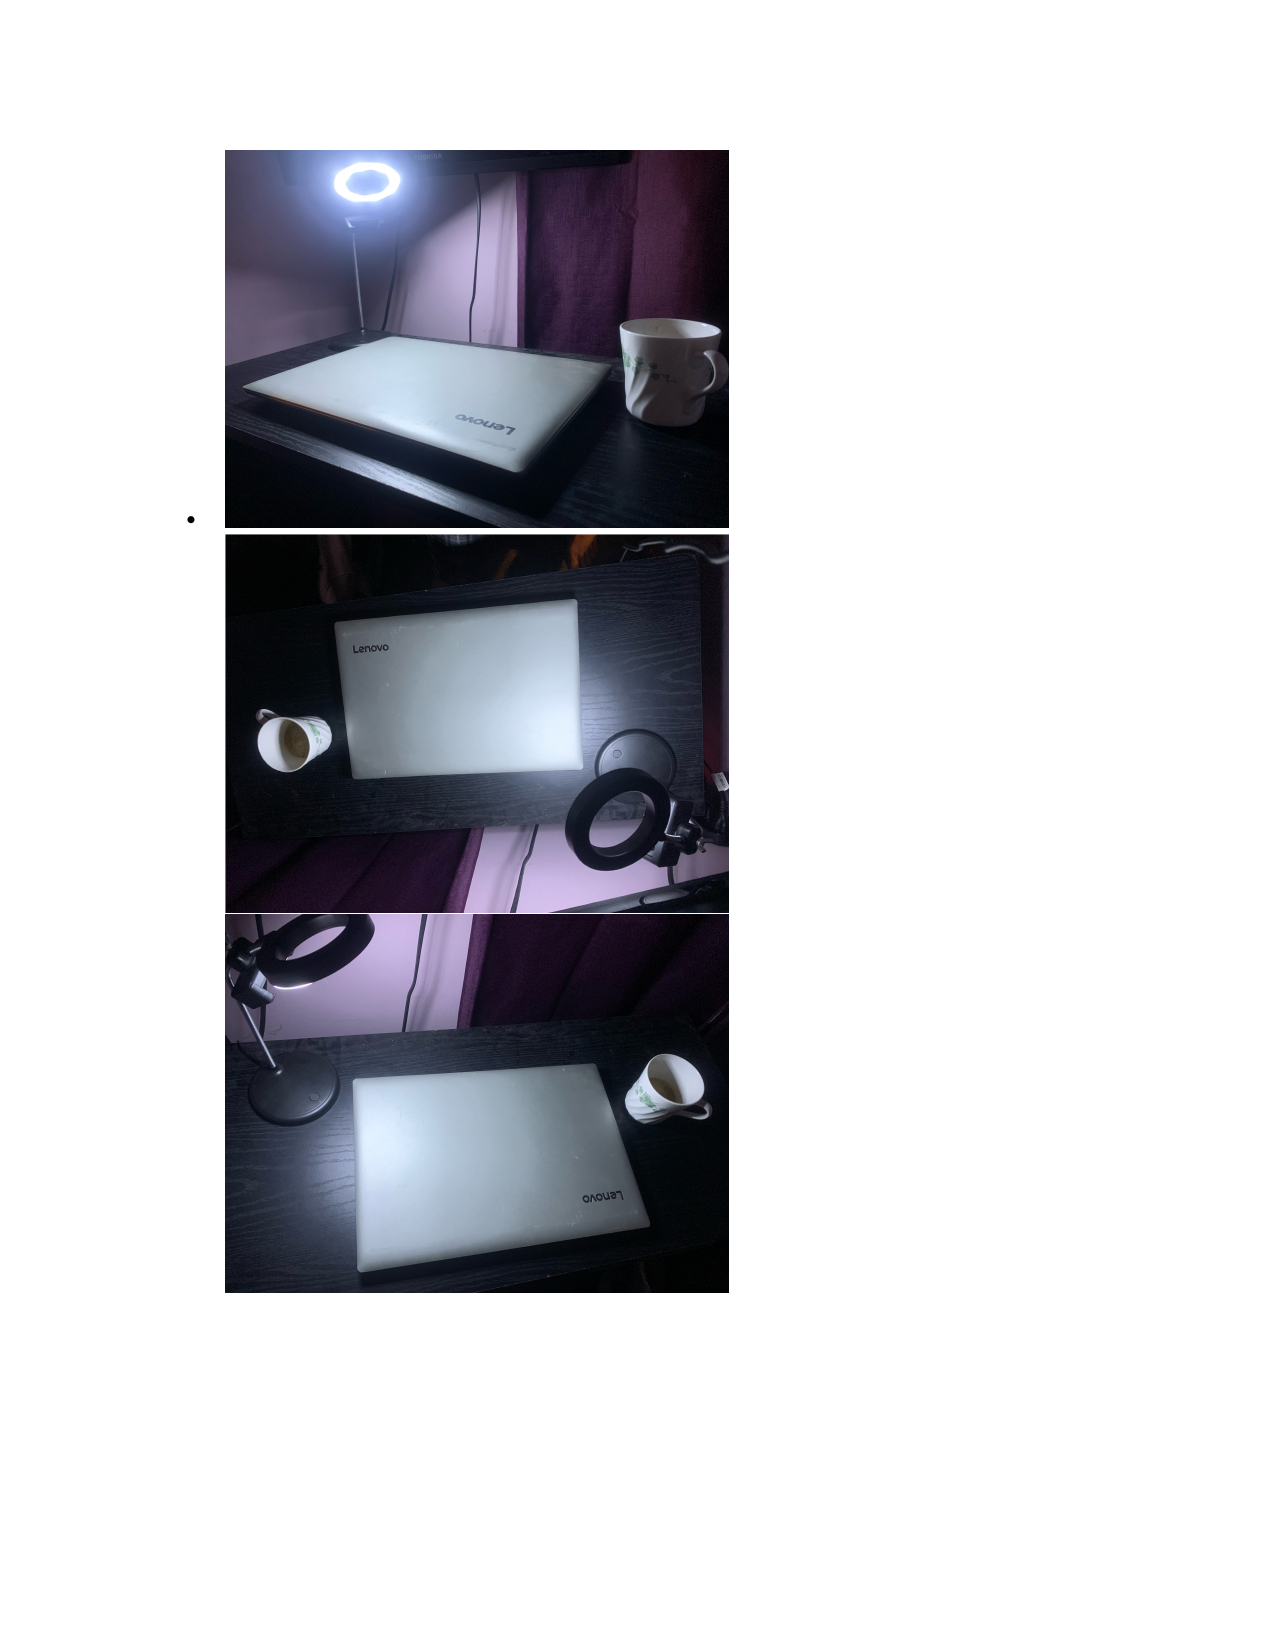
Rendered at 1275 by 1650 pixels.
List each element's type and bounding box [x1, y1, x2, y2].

picture [226, 535, 729, 913]
picture [225, 914, 729, 1293]
picture [225, 150, 729, 528]
